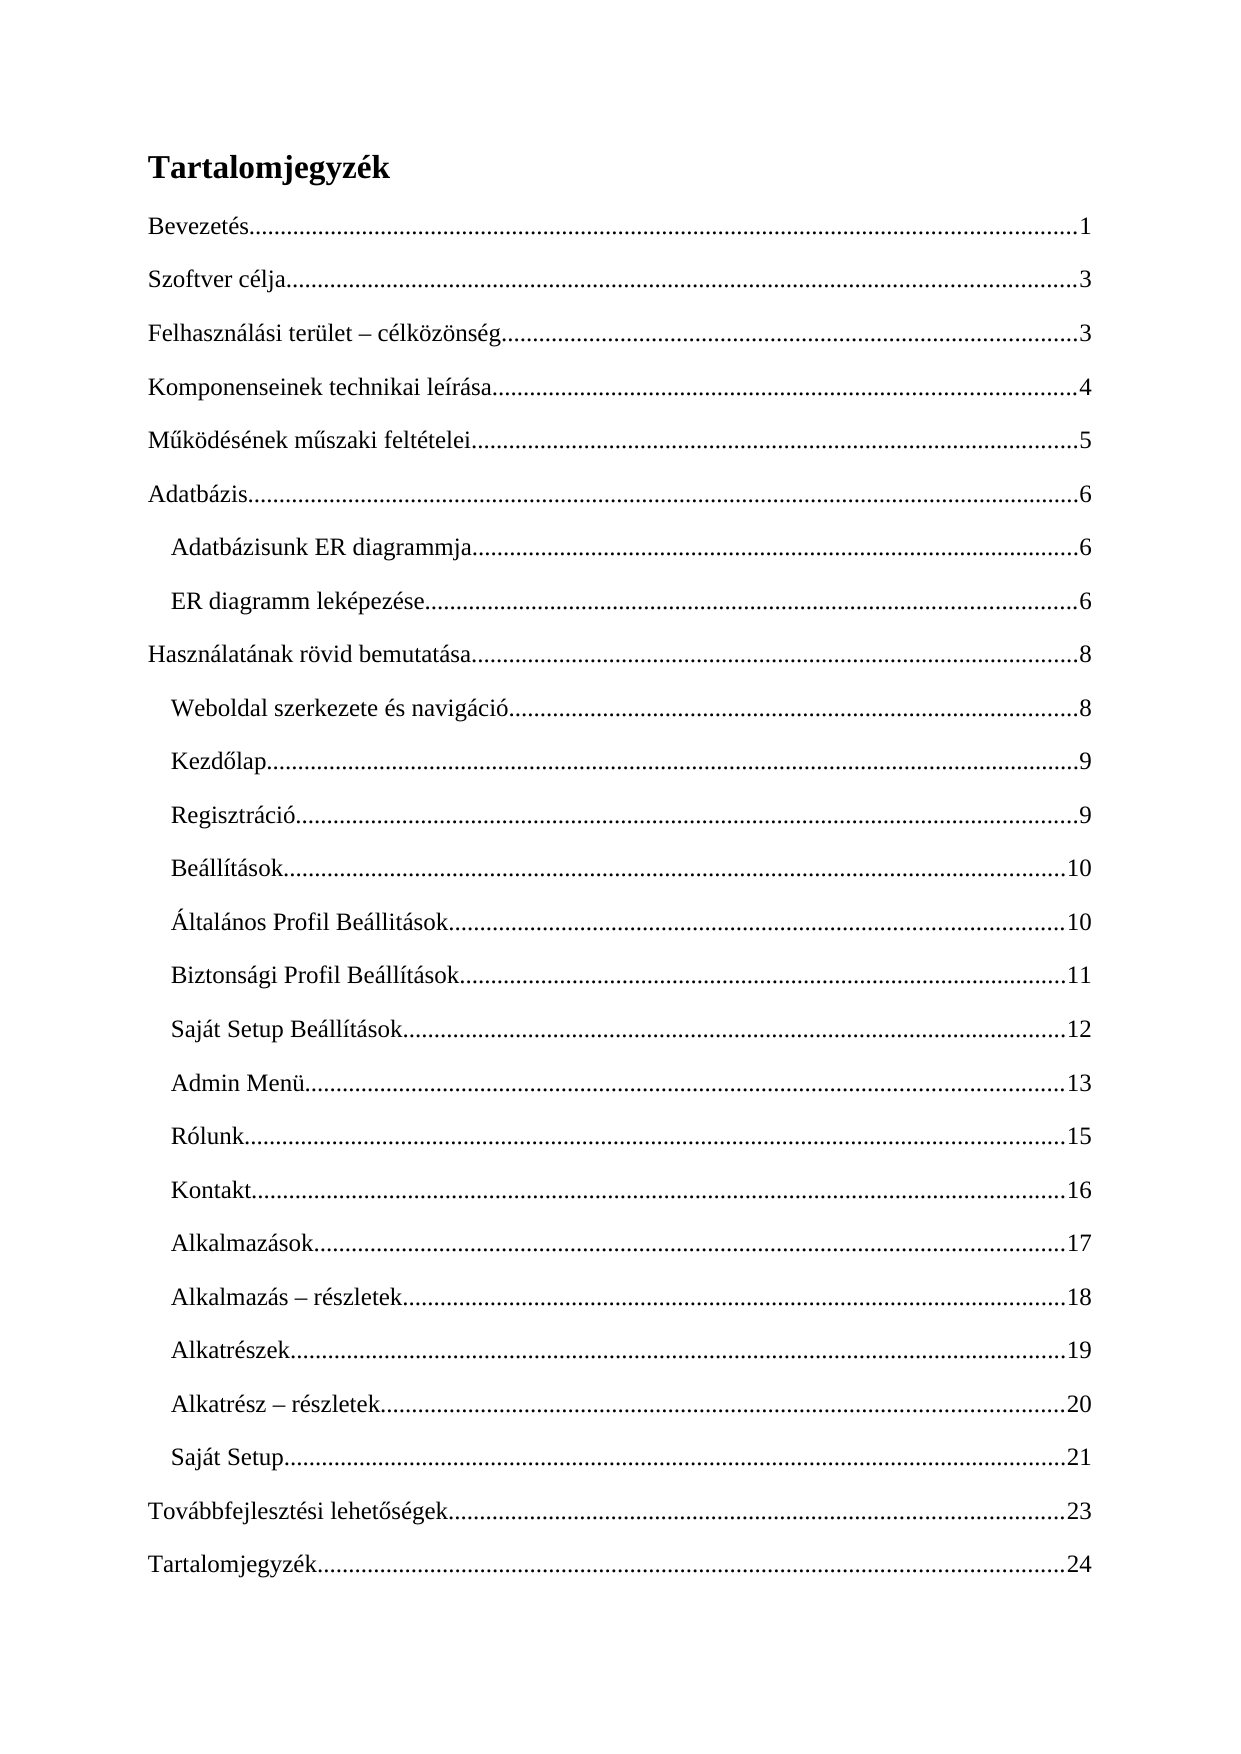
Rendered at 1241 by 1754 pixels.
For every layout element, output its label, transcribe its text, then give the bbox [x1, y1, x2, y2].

text Alkatrészek 19 [171, 1335, 1093, 1364]
text Biztonsági Profil Beállítások 11 [171, 961, 1093, 989]
text Továbbfejlesztési lehetőségek 23 [148, 1496, 1093, 1525]
text Szoftver célja 3 [148, 264, 1093, 293]
text Adatbázisunk ER diagrammja 6 [171, 532, 1093, 561]
text Rólunk 15 [171, 1121, 1093, 1150]
text Működésének műszaki feltételei 5 [148, 425, 1093, 454]
text Alkalmazások 17 [171, 1228, 1093, 1257]
text Admin Menü 13 [171, 1068, 1093, 1096]
text Felhasználási terület – célközönség 3 [148, 318, 1093, 347]
text Alkatrész – részletek 20 [171, 1389, 1093, 1418]
text Tartalomjegyzék 24 [148, 1549, 1093, 1578]
text Komponenseinek technikai leírása 4 [148, 372, 1093, 400]
text Saját Setup 21 [171, 1442, 1093, 1471]
text Használatának rövid bemutatása 8 [148, 639, 1093, 668]
text Beállítások 10 [171, 853, 1093, 882]
text ER diagramm leképezése 6 [171, 586, 1093, 614]
text Kezdőlap 9 [171, 746, 1093, 775]
text Általános Profil Beállitások 10 [171, 907, 1093, 936]
text Regisztráció 9 [171, 800, 1093, 829]
subtitle Tartalomjegyzék [148, 148, 1093, 186]
text Adatbázis 6 [148, 479, 1093, 507]
text Weboldal szerkezete és navigáció 8 [171, 693, 1093, 722]
text Alkalmazás – részletek 18 [171, 1282, 1093, 1311]
text Kontakt 16 [171, 1175, 1093, 1203]
text Bevezetés 1 [148, 211, 1093, 240]
text Saját Setup Beállítások 12 [171, 1014, 1093, 1043]
